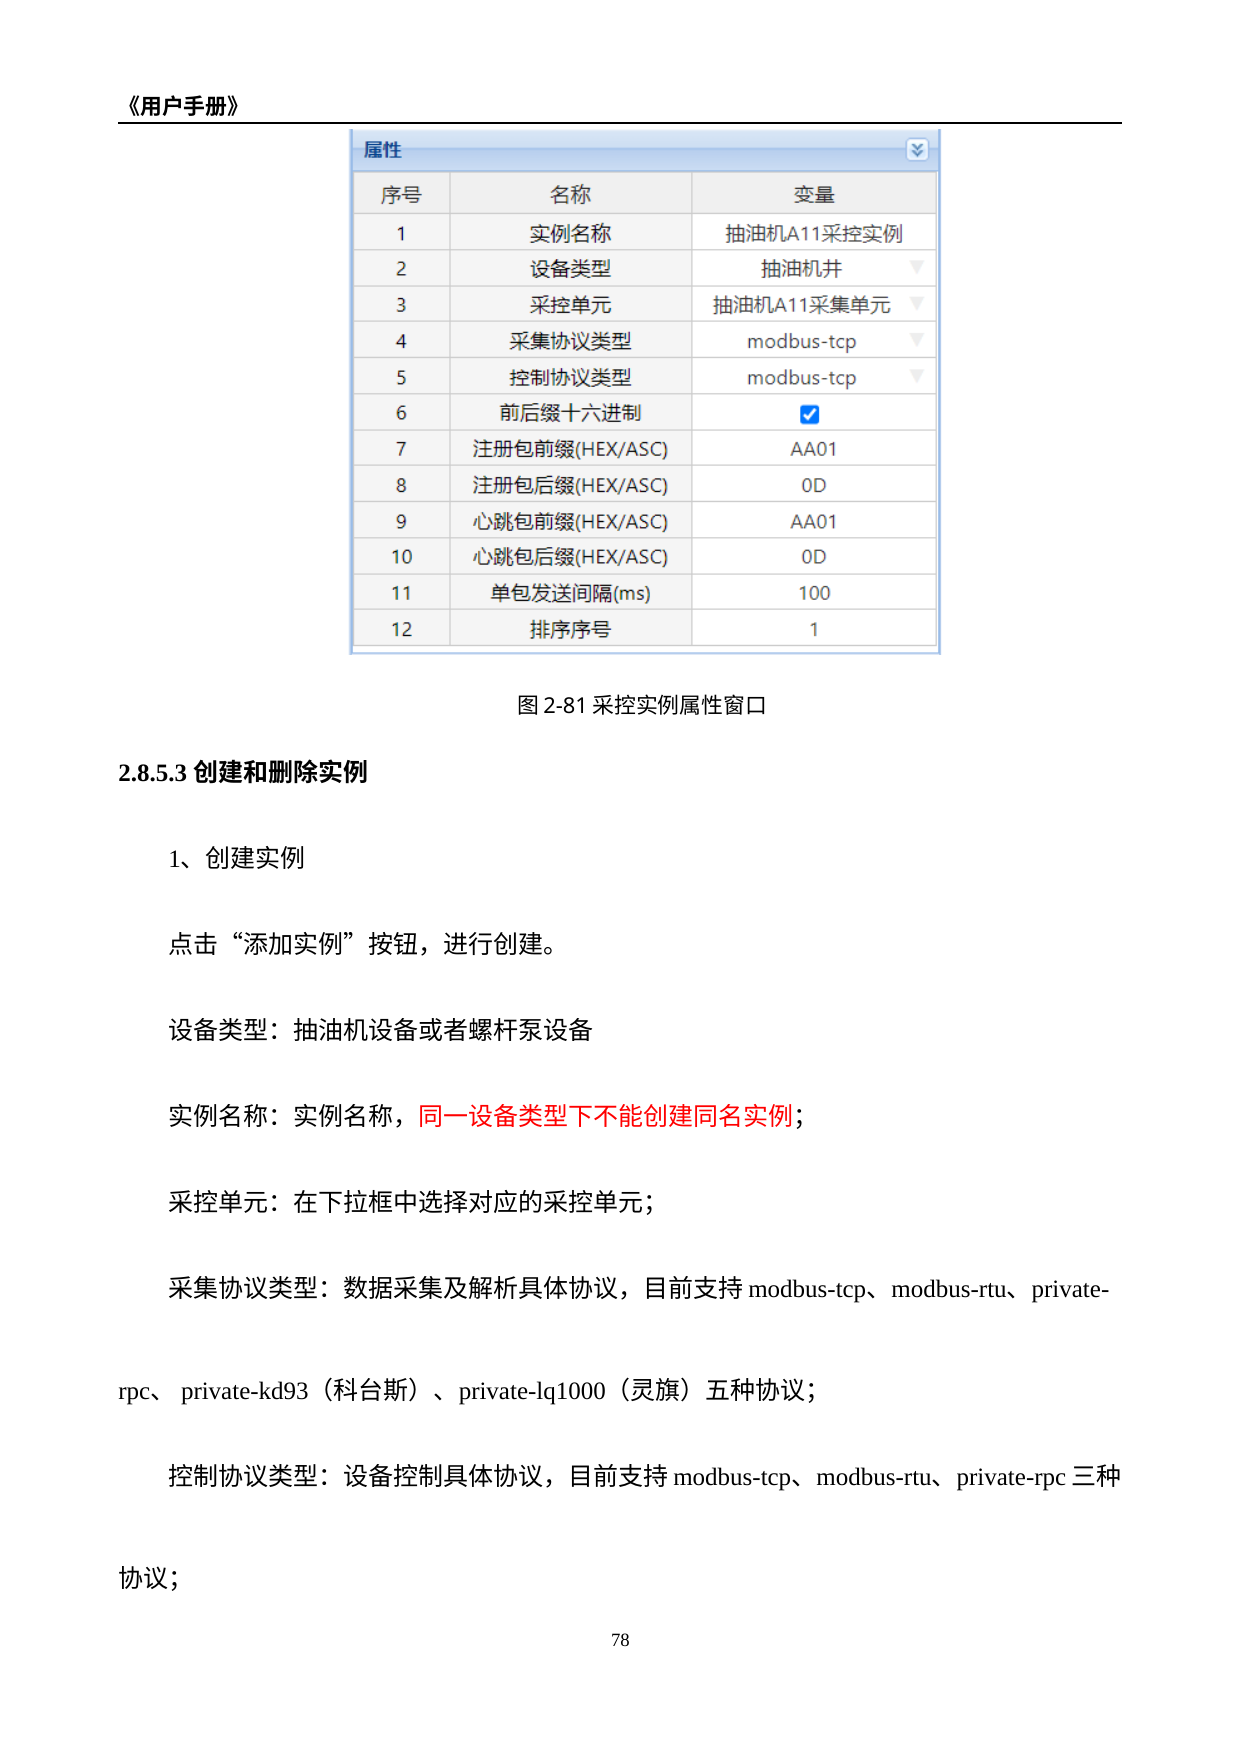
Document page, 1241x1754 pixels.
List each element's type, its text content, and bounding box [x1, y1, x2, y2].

picture [348, 129, 942, 655]
text 点击“添加实例”按钮，进行创建。 [118, 909, 1122, 977]
subtitle 2.8.5.3 创建和删除实例 [118, 737, 1122, 805]
text 采控单元：在下拉框中选择对应的采控单元； [118, 1167, 1122, 1235]
text 实例名称：实例名称，同一设备类型下不能创建同名实例； [118, 1081, 1122, 1149]
text 采集协议类型：数据采集及解析具体协议，目前支持modbus-tcp、modbus-rtu、private-rpc、 private-kd93（科台斯）、private-lq1000（灵旗）五种协议； [118, 1253, 1122, 1423]
text 设备类型：抽油机设备或者螺杆泵设备 [118, 995, 1122, 1063]
text 控制协议类型：设备控制具体协议，目前支持modbus-tcp、modbus-rtu、private-rpc三种协议； [118, 1441, 1122, 1611]
text 图2-81采控实例属性窗口 [118, 687, 1122, 721]
text 1、创建实例 [118, 823, 1122, 891]
